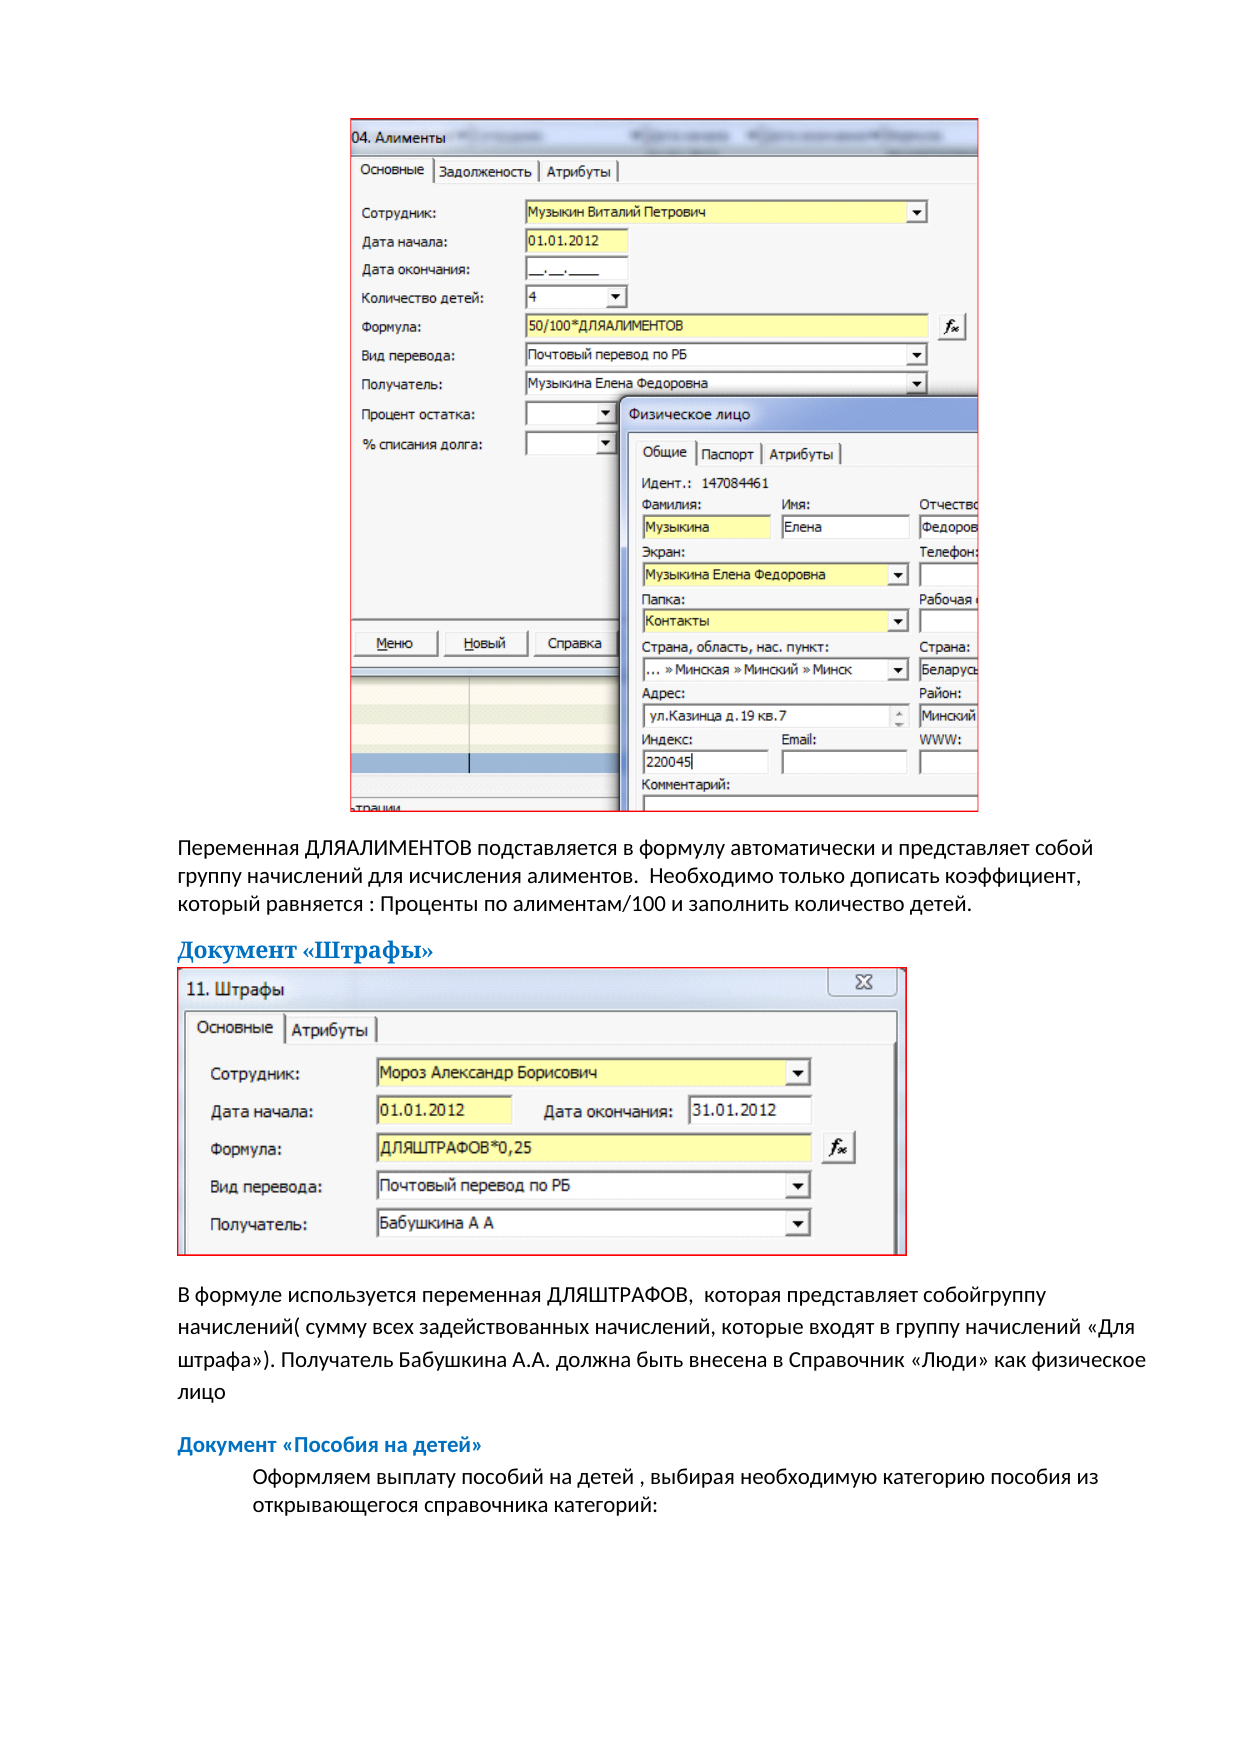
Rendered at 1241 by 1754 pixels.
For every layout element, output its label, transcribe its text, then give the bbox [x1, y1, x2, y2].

picture [350, 118, 979, 812]
subtitle Документ «Штрафы» [177, 938, 1152, 964]
text В формуле используется переменная ДЛЯШТРАФОВ, которая представляет собойгруппу начислений( сумму всех задействованных начислений, которые входят в группу начислений «Для штрафа»). Получатель Бабушкина А.А. должна быть внесена в Справочник «Люди» как физическое лицо [177, 1280, 1152, 1405]
subtitle Документ «Пособия на детей» [177, 1430, 1152, 1458]
text Переменная ДЛЯАЛИМЕНТОВ подставляется в формулу автоматически и представляет собой группу начислений для исчисления алиментов. Необходимо только дописать коэффициент, который равняется : Проценты по алиментам/100 и заполнить количество детей. [177, 833, 1152, 917]
text Оформляем выплату пособий на детей , выбирая необходимую категорию пособия из открывающегося справочника категорий: [252, 1462, 1152, 1518]
picture [177, 967, 907, 1256]
